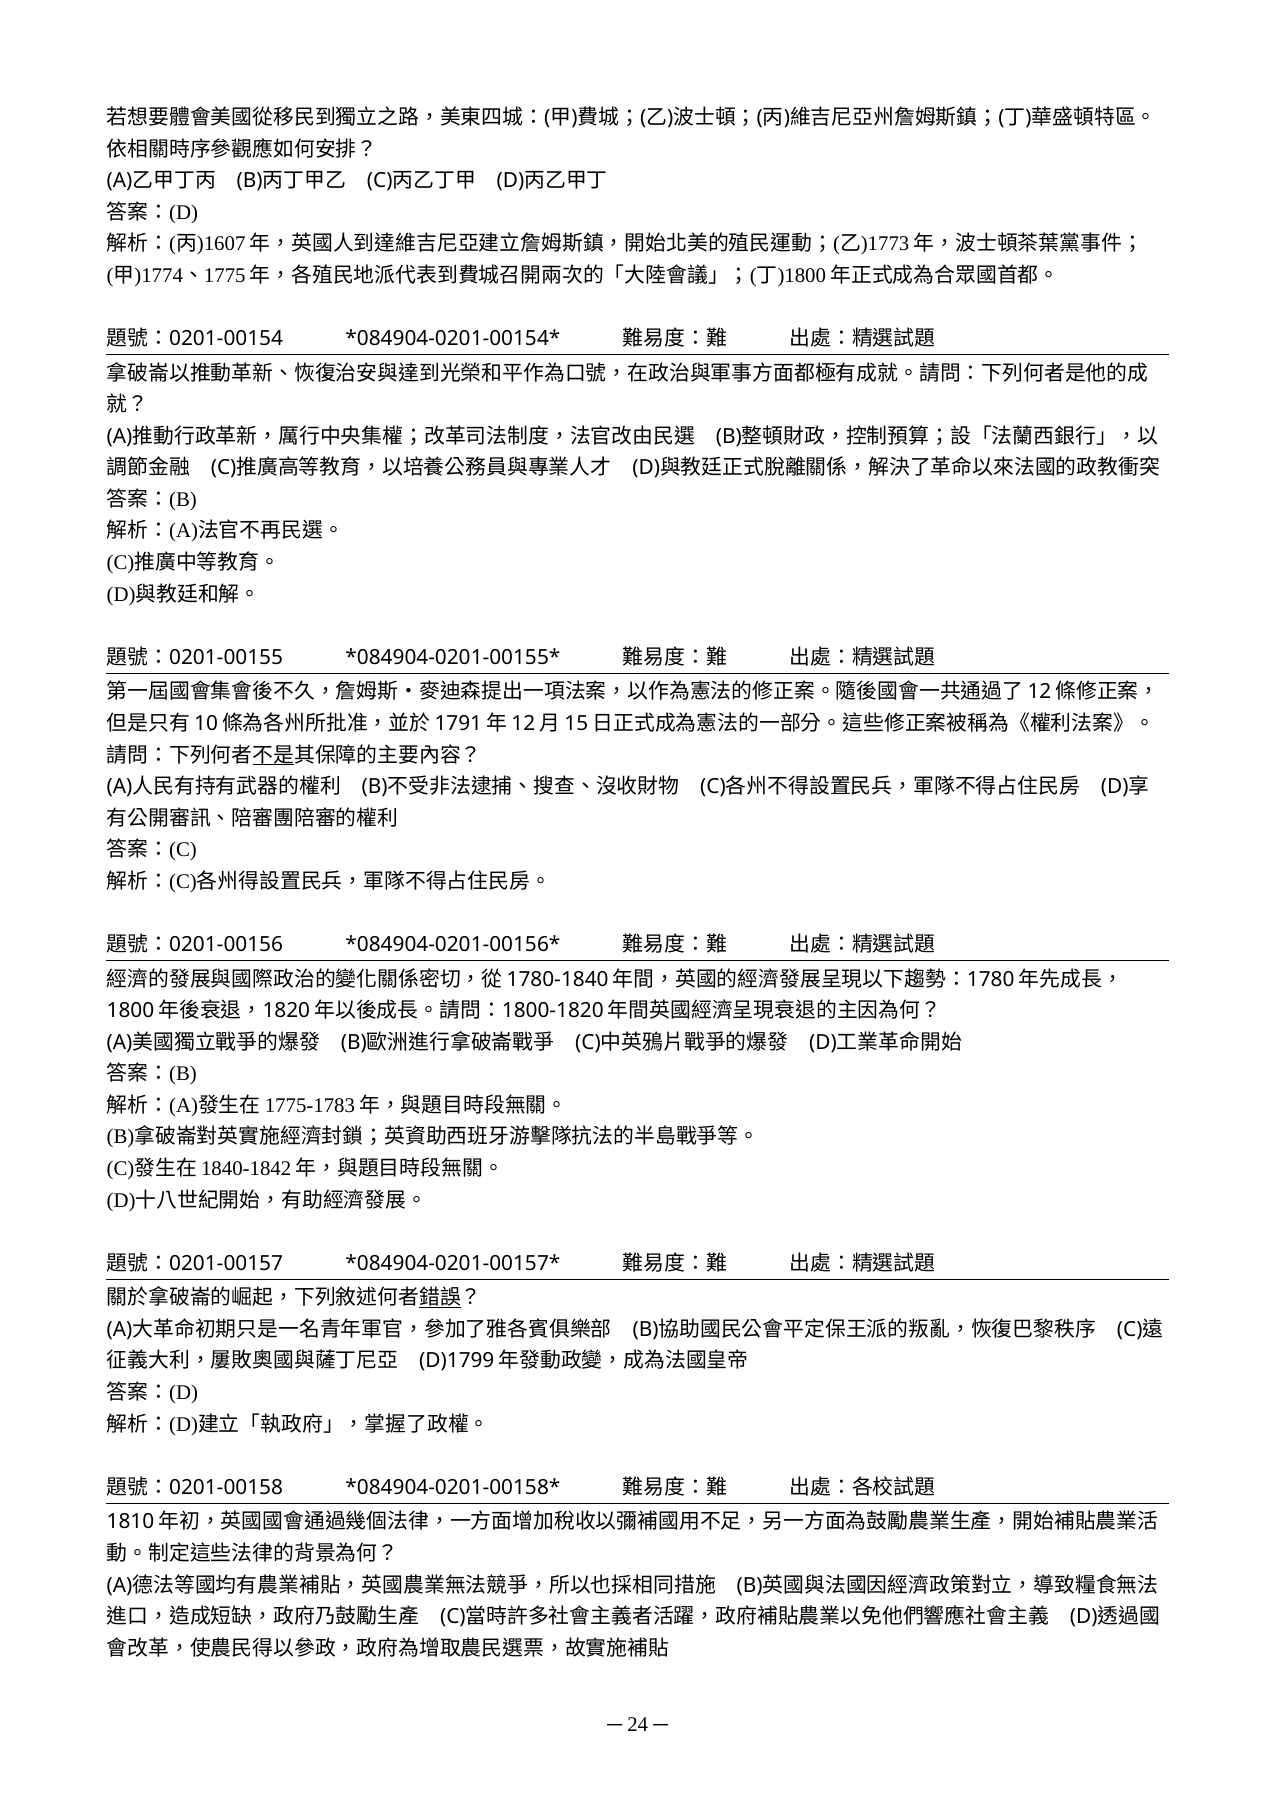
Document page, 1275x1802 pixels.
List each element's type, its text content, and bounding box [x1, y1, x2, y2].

text 解析：(D)建立「執政府」，掌握了政權。 [106, 1406, 1169, 1438]
text 答案：(B) [106, 482, 1169, 513]
text 題號：0201-00157 *084904-0201-00157* 難易度：難 出處：精選試題 [106, 1245, 1169, 1279]
text 解析：(丙)1607年，英國人到達維吉尼亞建立詹姆斯鎮，開始北美的殖民運動；(乙)1773年，波士頓茶葉黨事件；(甲)1774、1775年，各殖民地派代表到費城召開兩次的「大陸會議」；(丁)1800年正式成為合眾國首都。 [106, 226, 1169, 289]
text 題號：0201-00158 *084904-0201-00158* 難易度：難 出處：各校試題 [106, 1469, 1169, 1503]
text 答案：(D) [106, 1375, 1169, 1406]
text 解析：(A)發生在1775-1783年，與題目時段無關。 (B)拿破崙對英實施經濟封鎖；英資助西班牙游擊隊抗法的半島戰爭等。 (C)發生在1840-1842年，與題目時段無關。 (D)十八世紀開始，有助經濟發展。 [106, 1087, 1169, 1214]
text 題號：0201-00154 *084904-0201-00154* 難易度：難 出處：精選試題 [106, 321, 1169, 354]
text 第一屆國會集會後不久，詹姆斯‧麥迪森提出一項法案，以作為憲法的修正案。隨後國會一共通過了12條修正案，但是只有10條為各州所批准，並於1791年12月15日正式成為憲法的一部分。這些修正案被稱為《權利法案》。請問：下列何者不是其保障的主要內容？ (A)人民有持有武器的權利 (B)不受非法逮捕、搜查、沒收財物 (C)各州不得設置民兵，軍隊不得占住民房 (D)享有公開審訊、陪審團陪審的權利 [106, 674, 1169, 832]
text 答案：(C) [106, 832, 1169, 863]
text 1810年初，英國國會通過幾個法律，一方面增加稅收以彌補國用不足，另一方面為鼓勵農業生產，開始補貼農業活動。制定這些法律的背景為何？ (A)德法等國均有農業補貼，英國農業無法競爭，所以也採相同措施 (B)英國與法國因經濟政策對立，導致糧食無法進口，造成短缺，政府乃鼓勵生產 (C)當時許多社會主義者活躍，政府補貼農業以免他們響應社會主義 (D)透過國會改革，使農民得以參政，政府為增取農民選票，故實施補貼 [106, 1504, 1169, 1662]
text 經濟的發展與國際政治的變化關係密切，從1780-1840年間，英國的經濟發展呈現以下趨勢：1780年先成長，1800年後衰退，1820年以後成長。請問：1800-1820年間英國經濟呈現衰退的主因為何？ (A)美國獨立戰爭的爆發 (B)歐洲進行拿破崙戰爭 (C)中英鴉片戰爭的爆發 (D)工業革命開始 [106, 961, 1169, 1056]
text 題號：0201-00156 *084904-0201-00156* 難易度：難 出處：精選試題 [106, 927, 1169, 960]
text 拿破崙以推動革新、恢復治安與達到光榮和平作為口號，在政治與軍事方面都極有成就。請問：下列何者是他的成就？ (A)推動行政革新，厲行中央集權；改革司法制度，法官改由民選 (B)整頓財政，控制預算；設「法蘭西銀行」，以調節金融 (C)推廣高等教育，以培養公務員與專業人才 (D)與教廷正式脫離關係，解決了革命以來法國的政教衝突 [106, 355, 1169, 482]
text 若想要體會美國從移民到獨立之路，美東四城：(甲)費城；(乙)波士頓；(丙)維吉尼亞州詹姆斯鎮；(丁)華盛頓特區。依相關時序參觀應如何安排？ (A)乙甲丁丙 (B)丙丁甲乙 (C)丙乙丁甲 (D)丙乙甲丁 [106, 100, 1169, 194]
text 解析：(A)法官不再民選。 (C)推廣中等教育。 (D)與教廷和解。 [106, 513, 1169, 608]
text 答案：(B) [106, 1056, 1169, 1087]
text 題號：0201-00155 *084904-0201-00155* 難易度：難 出處：精選試題 [106, 639, 1169, 673]
text 關於拿破崙的崛起，下列敘述何者錯誤？ (A)大革命初期只是一名青年軍官，參加了雅各賓俱樂部 (B)協助國民公會平定保王派的叛亂，恢復巴黎秩序 (C)遠征義大利，屢敗奧國與薩丁尼亞 (D)1799年發動政變，成為法國皇帝 [106, 1280, 1169, 1375]
text 解析：(C)各州得設置民兵，軍隊不得占住民房。 [106, 863, 1169, 895]
text 答案：(D) [106, 194, 1169, 226]
